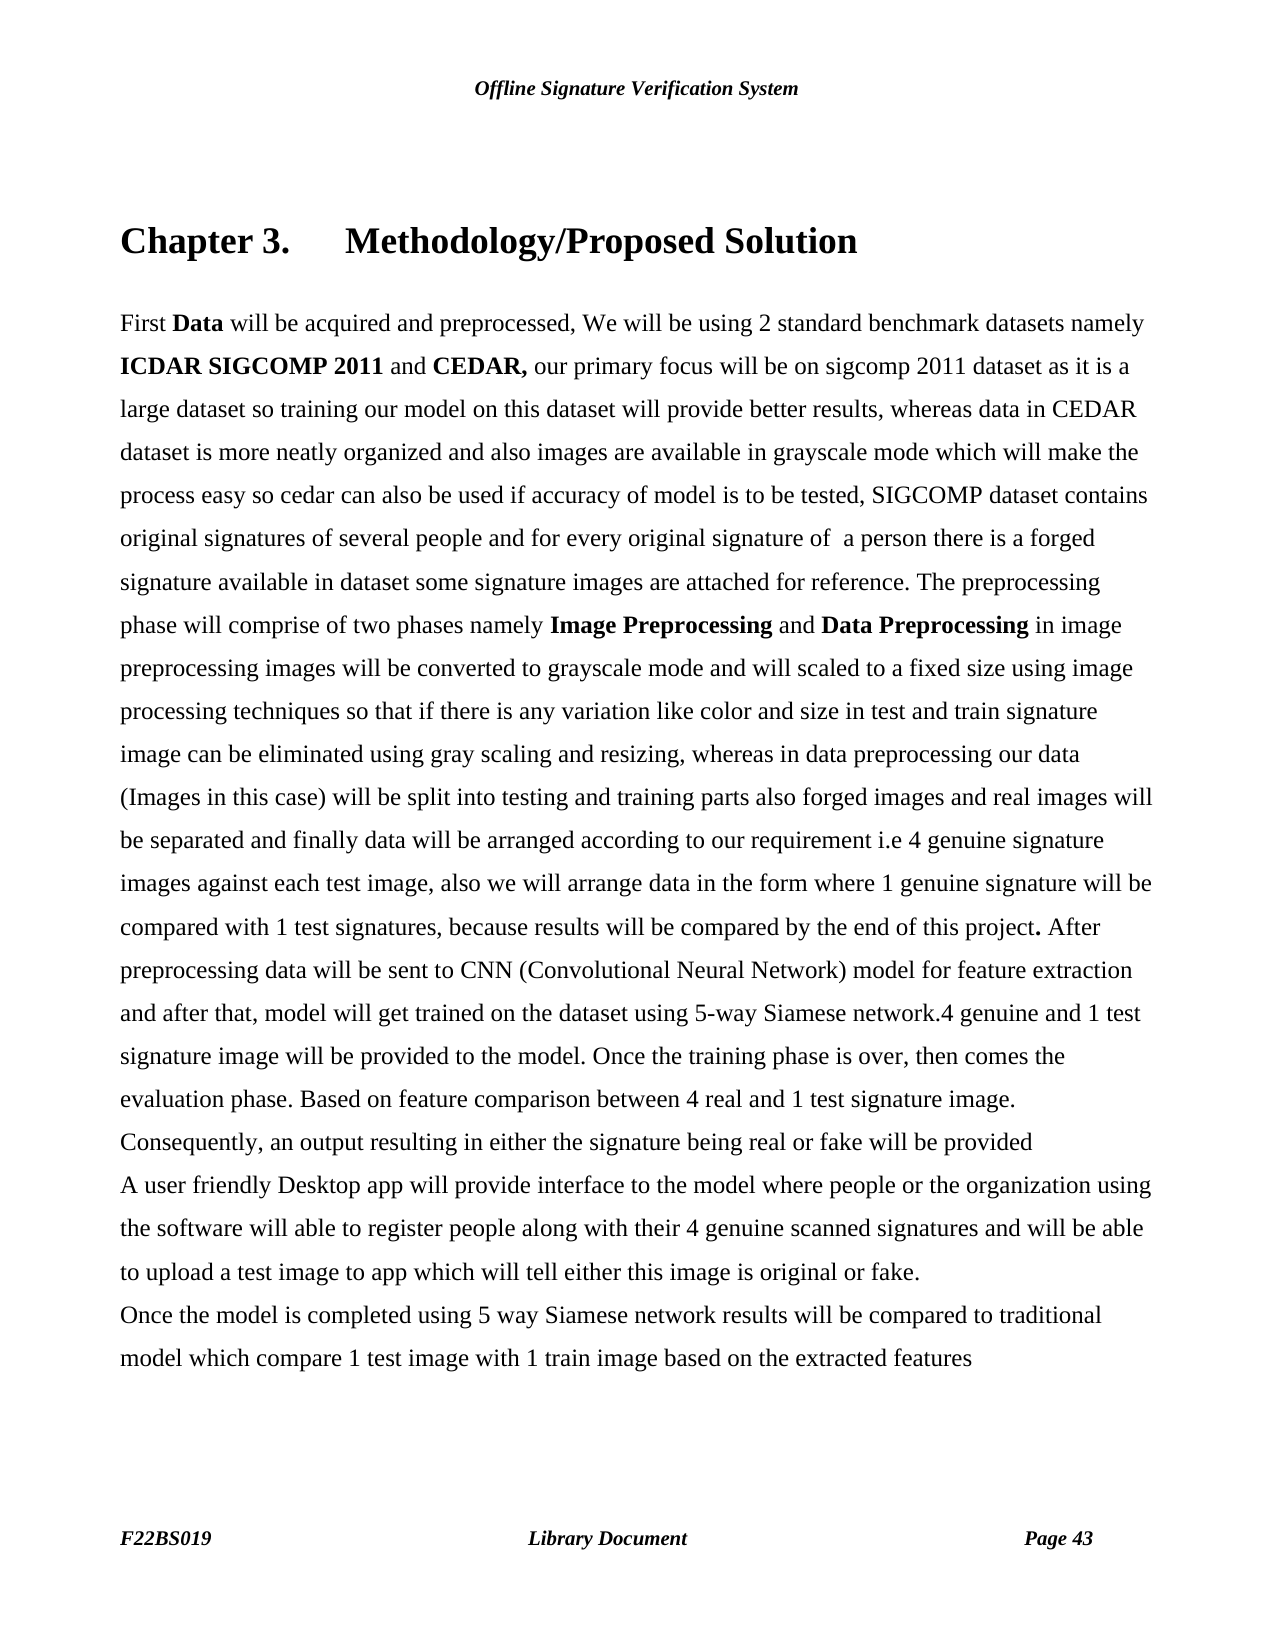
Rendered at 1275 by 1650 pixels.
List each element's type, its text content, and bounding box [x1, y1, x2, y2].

text First Data will be acquired and preprocessed, We will be using 2 standard benchmark datasets namely ICDAR SIGCOMP 2011 and CEDAR, our primary focus will be on sigcomp 2011 dataset as it is a large dataset so training our model on this dataset will provide better results, whereas data in CEDAR dataset is more neatly organized and also images are available in grayscale mode which will make the process easy so cedar can also be used if accuracy of model is to be tested, SIGCOMP dataset contains original signatures of several people and for every original signature of a person there is a forged signature available in dataset some signature images are attached for reference. The preprocessing phase will comprise of two phases namely Image Preprocessing and Data Preprocessing in image preprocessing images will be converted to grayscale mode and will scaled to a fixed size using image processing techniques so that if there is any variation like color and size in test and train signature image can be eliminated using gray scaling and resizing, whereas in data preprocessing our data (Images in this case) will be split into testing and training parts also forged images and real images will be separated and finally data will be arranged according to our requirement i.e 4 genuine signature images against each test image, also we will arrange data in the form where 1 genuine signature will be compared with 1 test signatures, because results will be compared by the end of this project. After preprocessing data will be sent to CNN (Convolutional Neural Network) model for feature extraction and after that, model will get trained on the dataset using 5-way Siamese network.4 genuine and 1 test signature image will be provided to the model. Once the training phase is over, then comes the evaluation phase. Based on feature comparison between 4 real and 1 test signature image. Consequently, an output resulting in either the signature being real or fake will be provided [120, 308, 1155, 1156]
text A user friendly Desktop app will provide interface to the model where people or the organization using the software will able to register people along with their 4 genuine scanned signatures and will be able to upload a test image to app which will tell either this image is original or fake. [120, 1170, 1155, 1285]
text Once the model is completed using 5 way Siamese network results will be compared to traditional model which compare 1 test image with 1 train image based on the extracted features [120, 1300, 1155, 1372]
subtitle Methodology/Proposed Solution [120, 218, 1155, 261]
